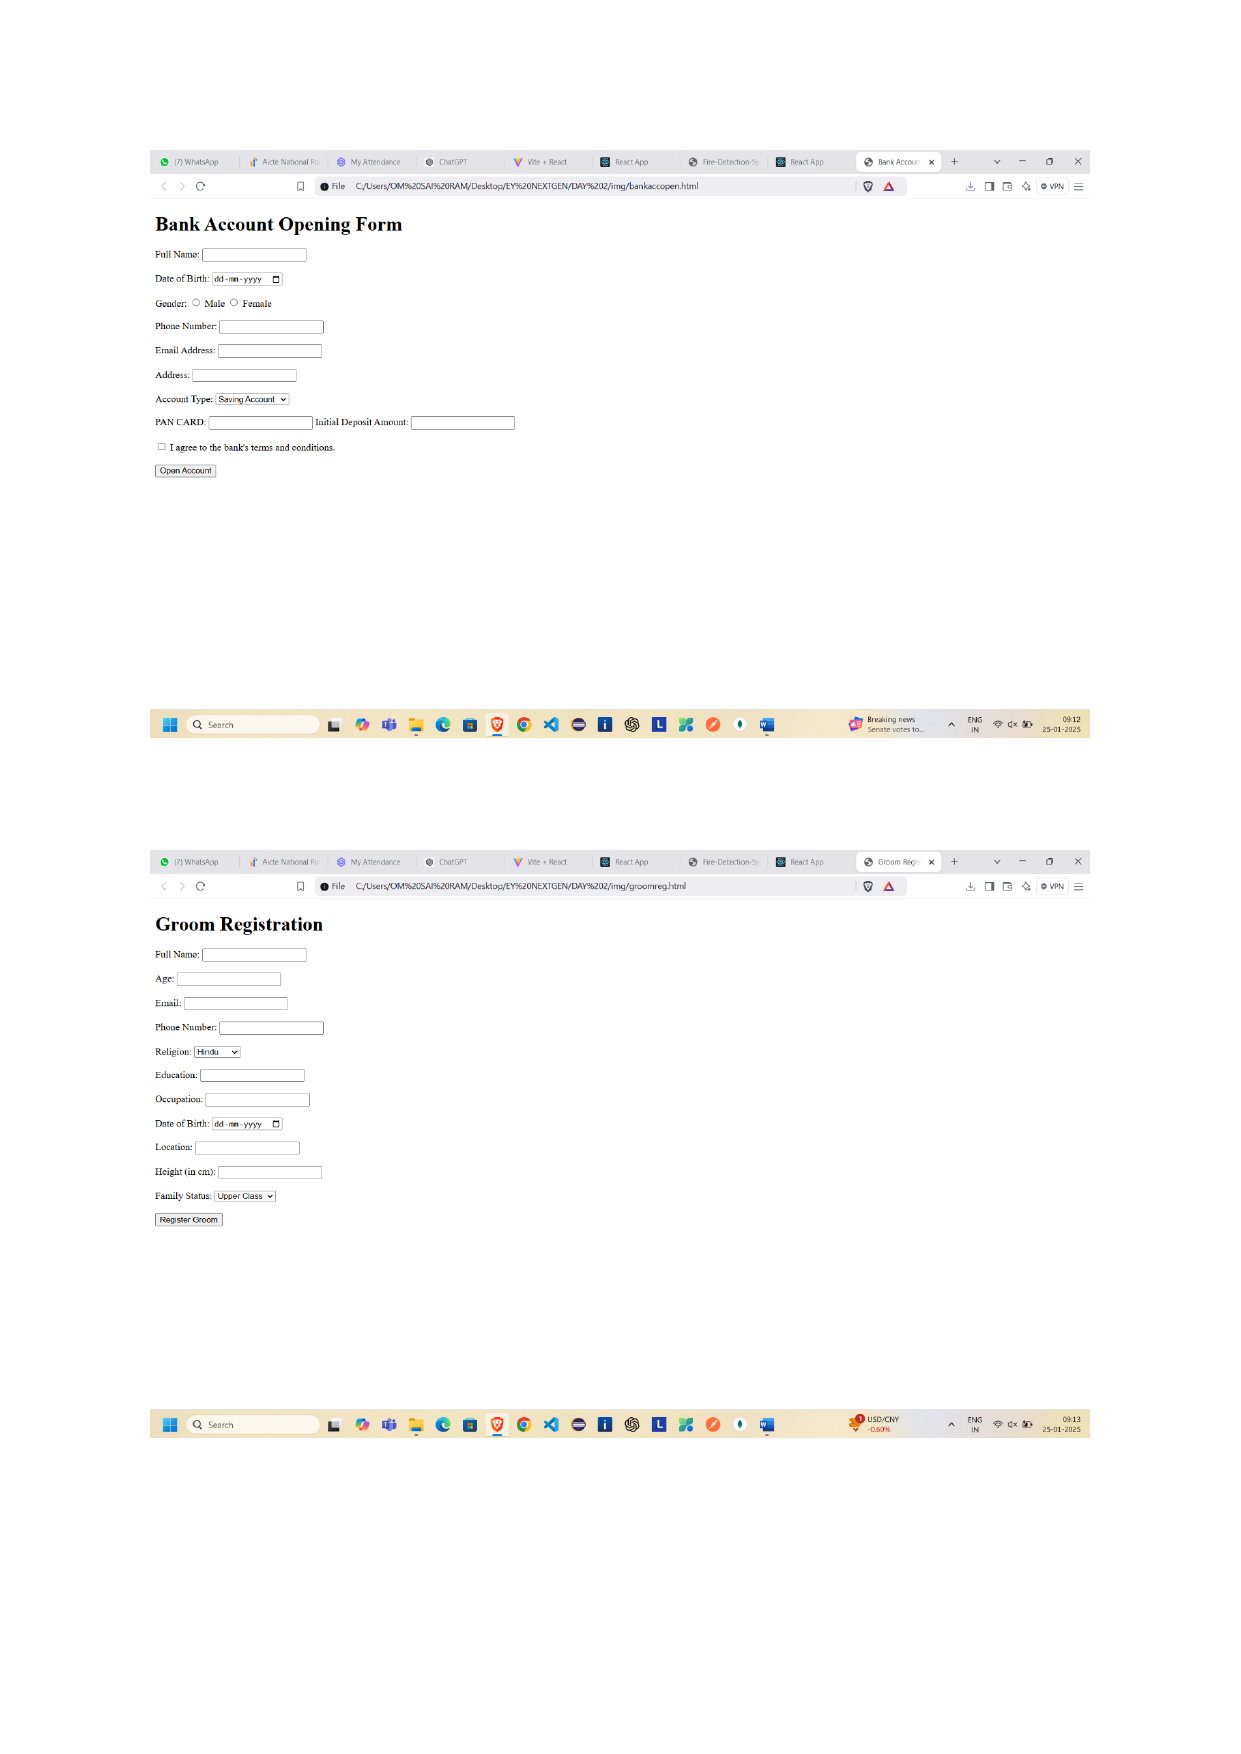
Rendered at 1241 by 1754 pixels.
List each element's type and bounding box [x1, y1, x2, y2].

picture [150, 850, 1091, 1438]
picture [150, 150, 1091, 738]
